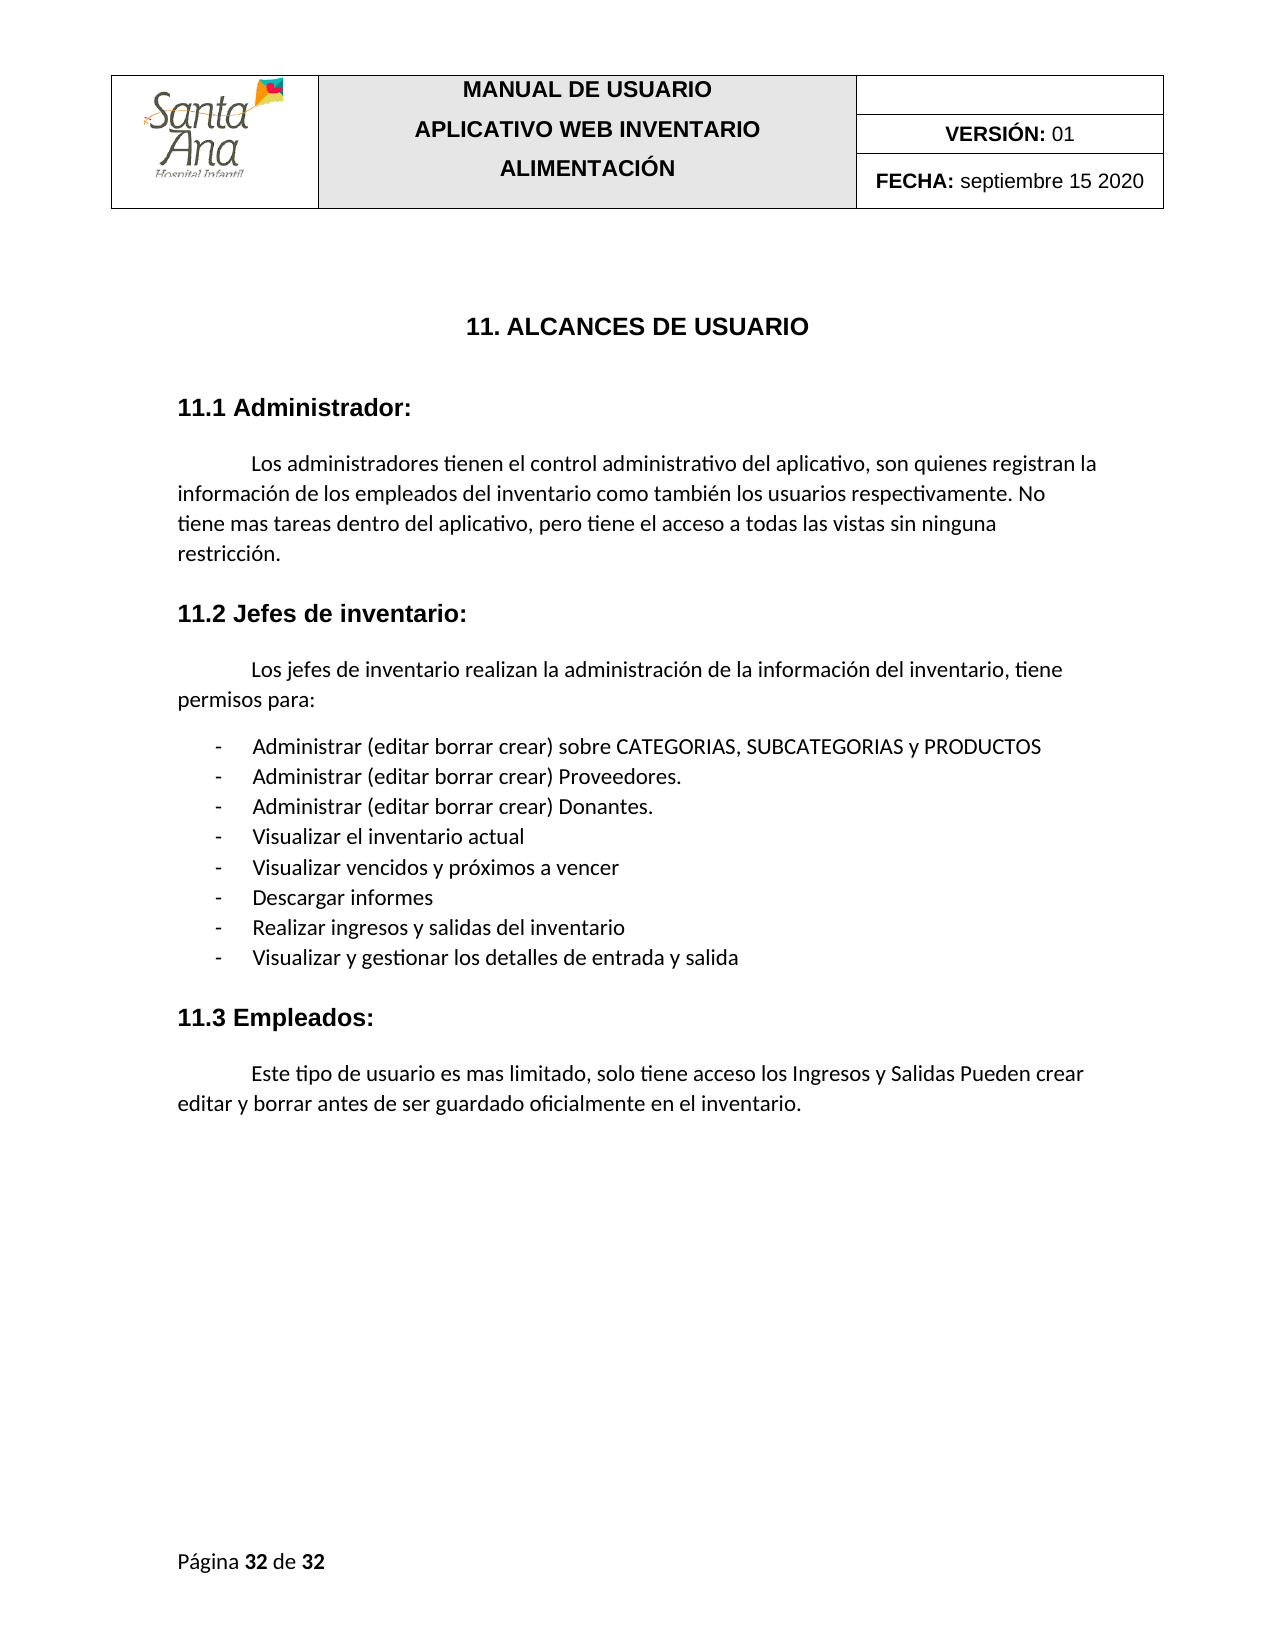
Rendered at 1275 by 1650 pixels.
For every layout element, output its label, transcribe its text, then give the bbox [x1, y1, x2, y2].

list Descargar informes [215, 883, 1098, 911]
list Realizar ingresos y salidas del inventario [215, 913, 1098, 941]
list Administrar (editar borrar crear) sobre CATEGORIAS, SUBCATEGORIAS y PRODUCTOS [215, 732, 1098, 760]
picture [142, 76, 283, 176]
text Los jefes de inventario realizan la administración de la información del inventario, tiene permisos para: [177, 655, 1098, 713]
list Visualizar y gestionar los detalles de entrada y salida [215, 943, 1098, 971]
list Administrar (editar borrar crear) Donantes. [215, 792, 1098, 820]
subtitle 11.3 Empleados: [177, 1003, 1098, 1031]
subtitle 11.1 Administrador: [177, 393, 1098, 421]
list Visualizar el inventario actual [215, 822, 1098, 851]
list Visualizar vencidos y próximos a vencer [215, 853, 1098, 881]
text Este tipo de usuario es mas limitado, solo tiene acceso los Ingresos y Salidas Pueden crear editar y borrar antes de ser guardado oficialmente en el inventario. [177, 1059, 1098, 1117]
text Los administradores tienen el control administrativo del aplicativo, son quienes registran la información de los empleados del inventario como también los usuarios respectivamente. No tiene mas tareas dentro del aplicativo, pero tiene el acceso a todas las vistas sin ninguna restricción. [177, 449, 1098, 567]
list Administrar (editar borrar crear) Proveedores. [215, 762, 1098, 790]
subtitle ALCANCES DE USUARIO [177, 312, 1098, 340]
subtitle 11.2 Jefes de inventario: [177, 599, 1098, 627]
